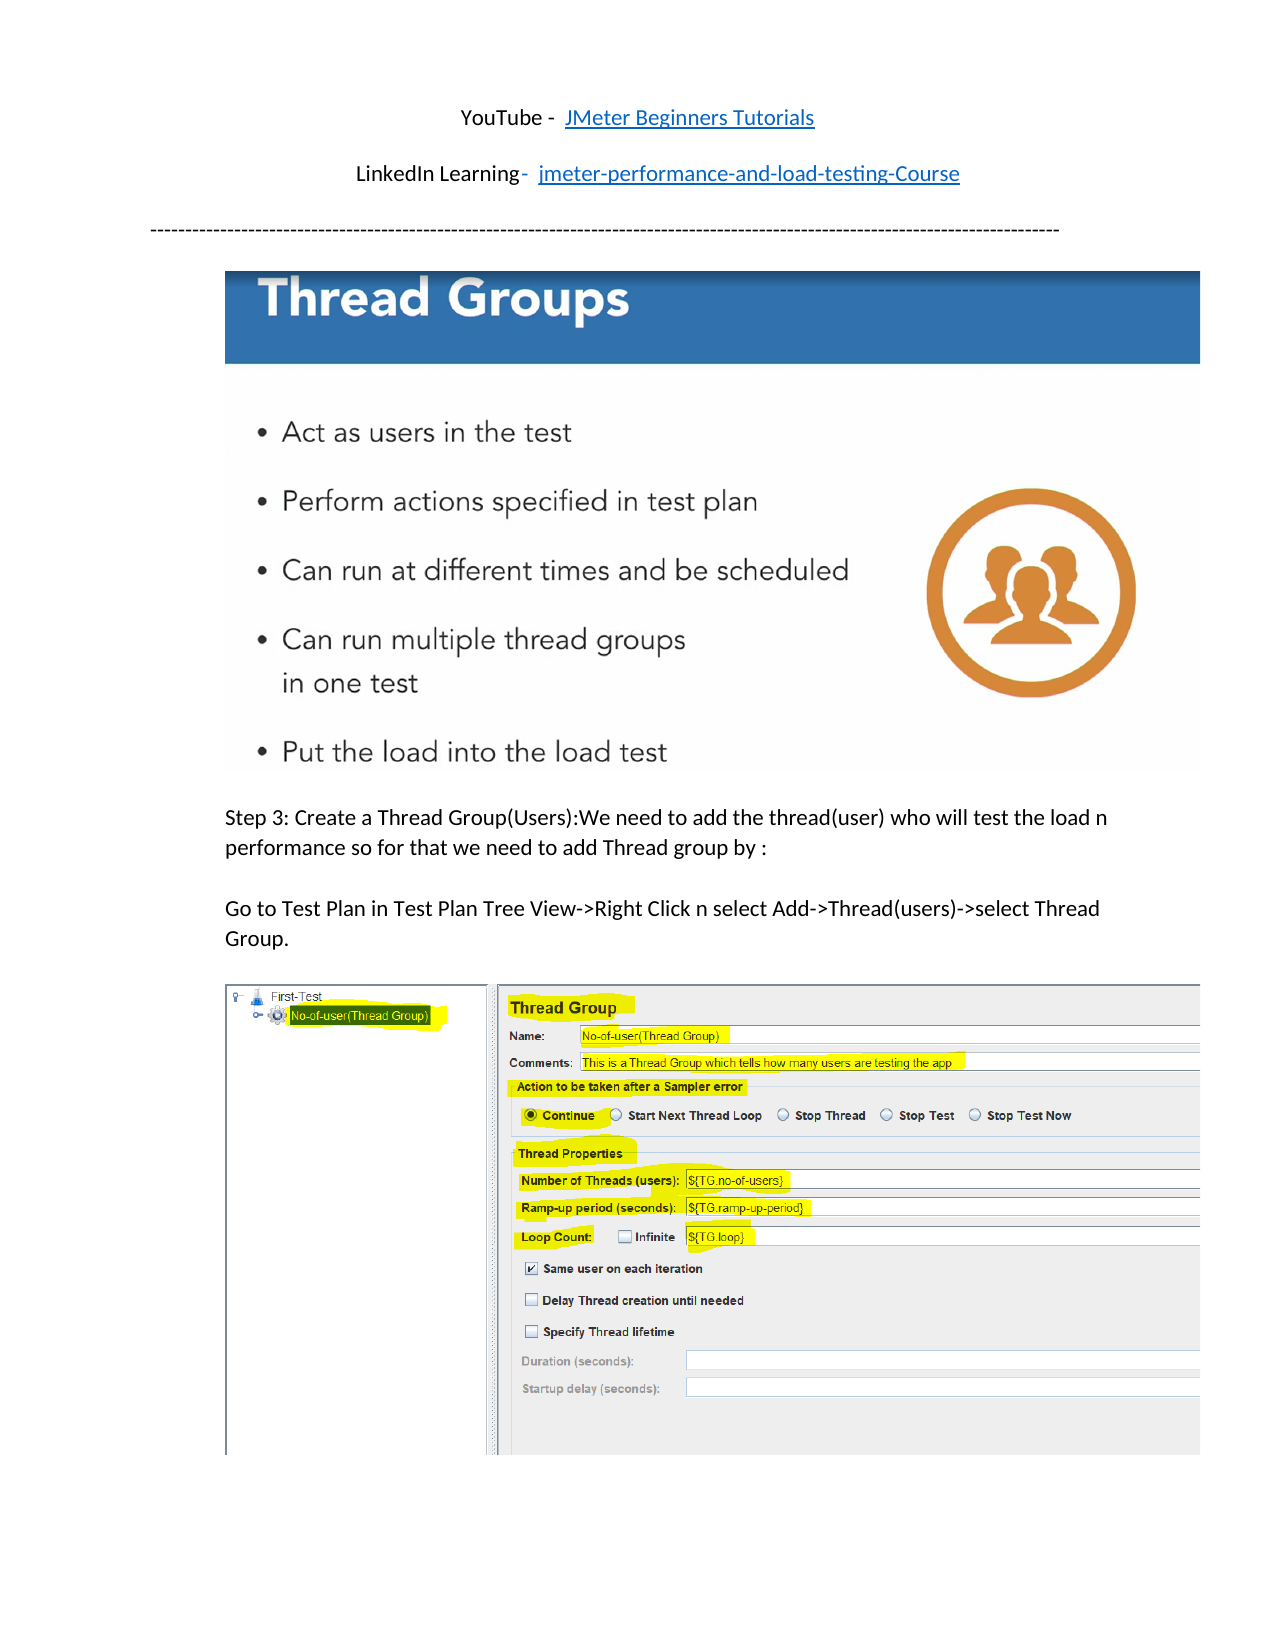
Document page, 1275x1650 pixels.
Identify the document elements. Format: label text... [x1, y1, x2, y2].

picture [225, 271, 1200, 771]
list Go to Test Plan in Test Plan Tree View->Right Click n select Add->Thread(users)->select Thread Group. [225, 894, 1125, 952]
picture [225, 984, 1200, 1455]
list Step 3: Create a Thread Group(Users):We need to add the thread(user) who will test the load n performance so for that we need to add Thread group by : [225, 803, 1125, 861]
